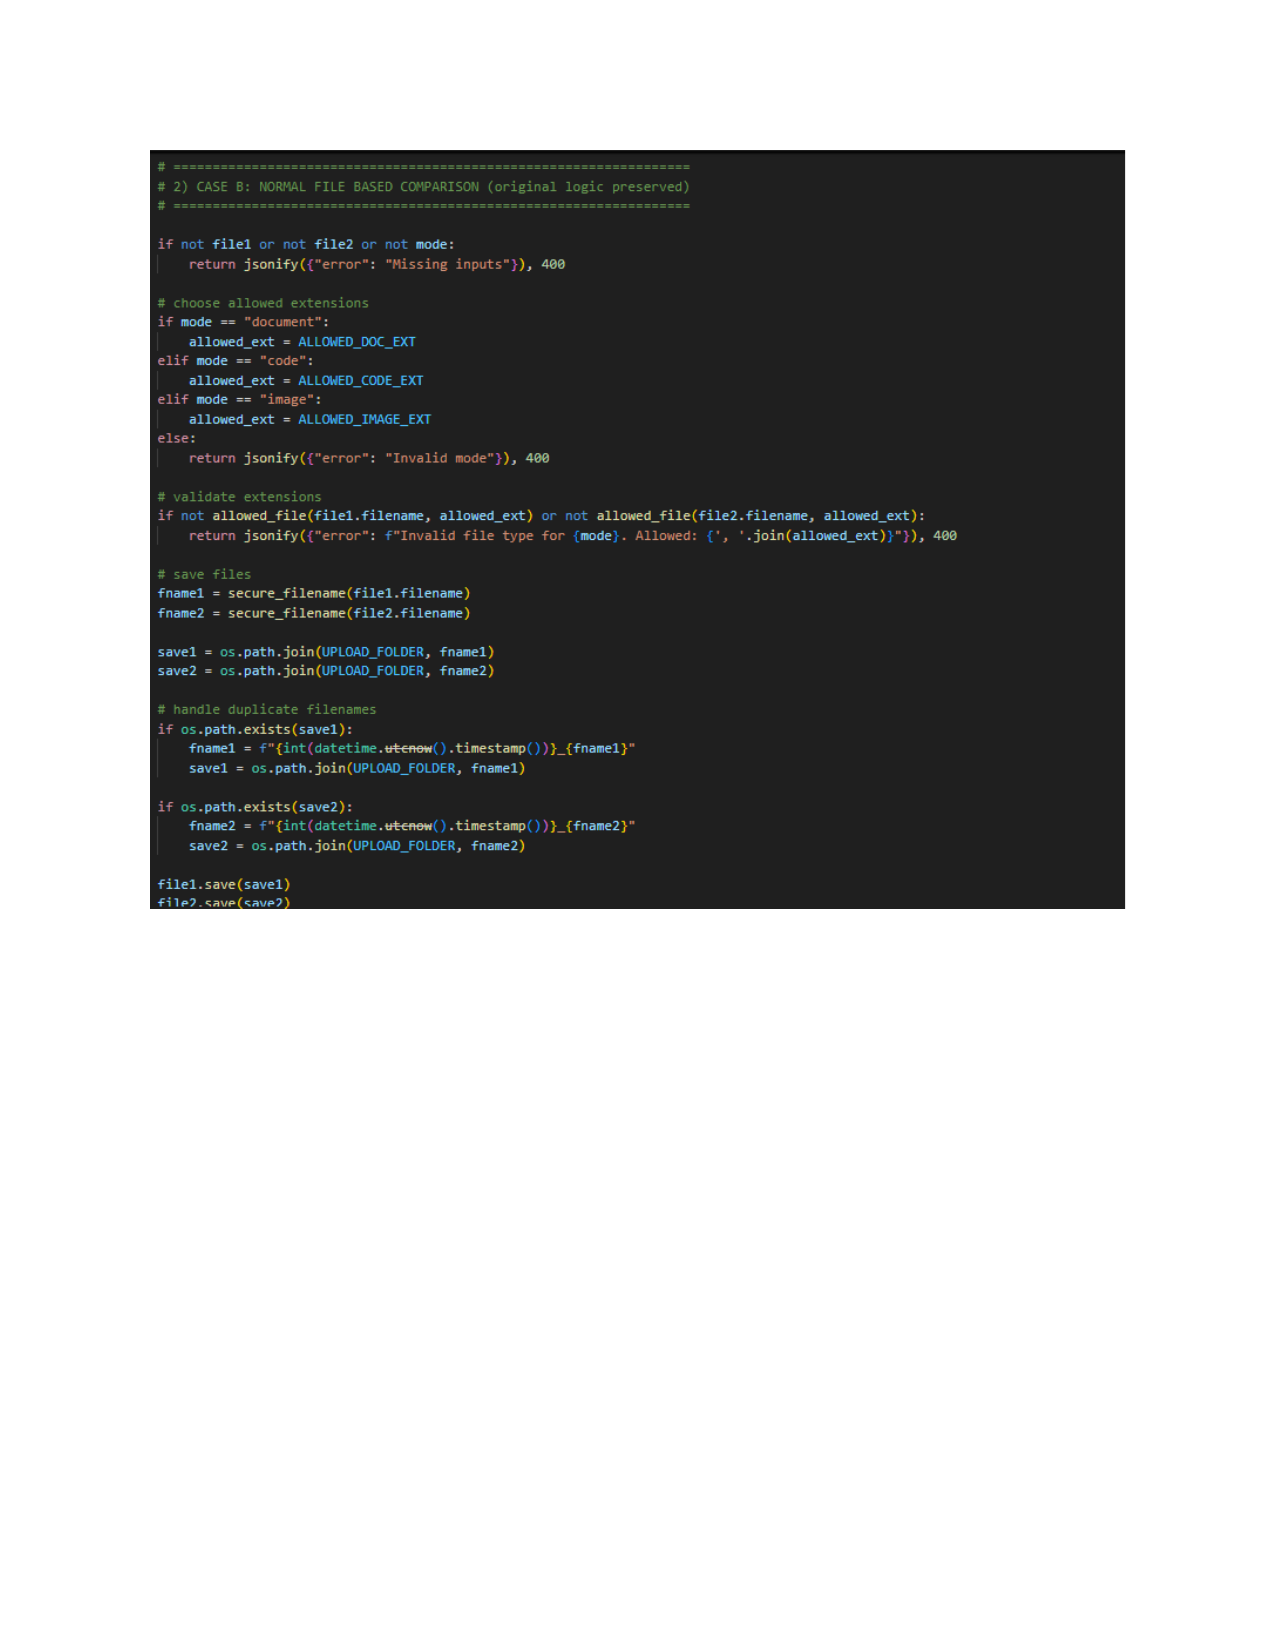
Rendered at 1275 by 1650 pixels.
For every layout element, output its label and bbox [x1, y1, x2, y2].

picture [150, 150, 1125, 909]
